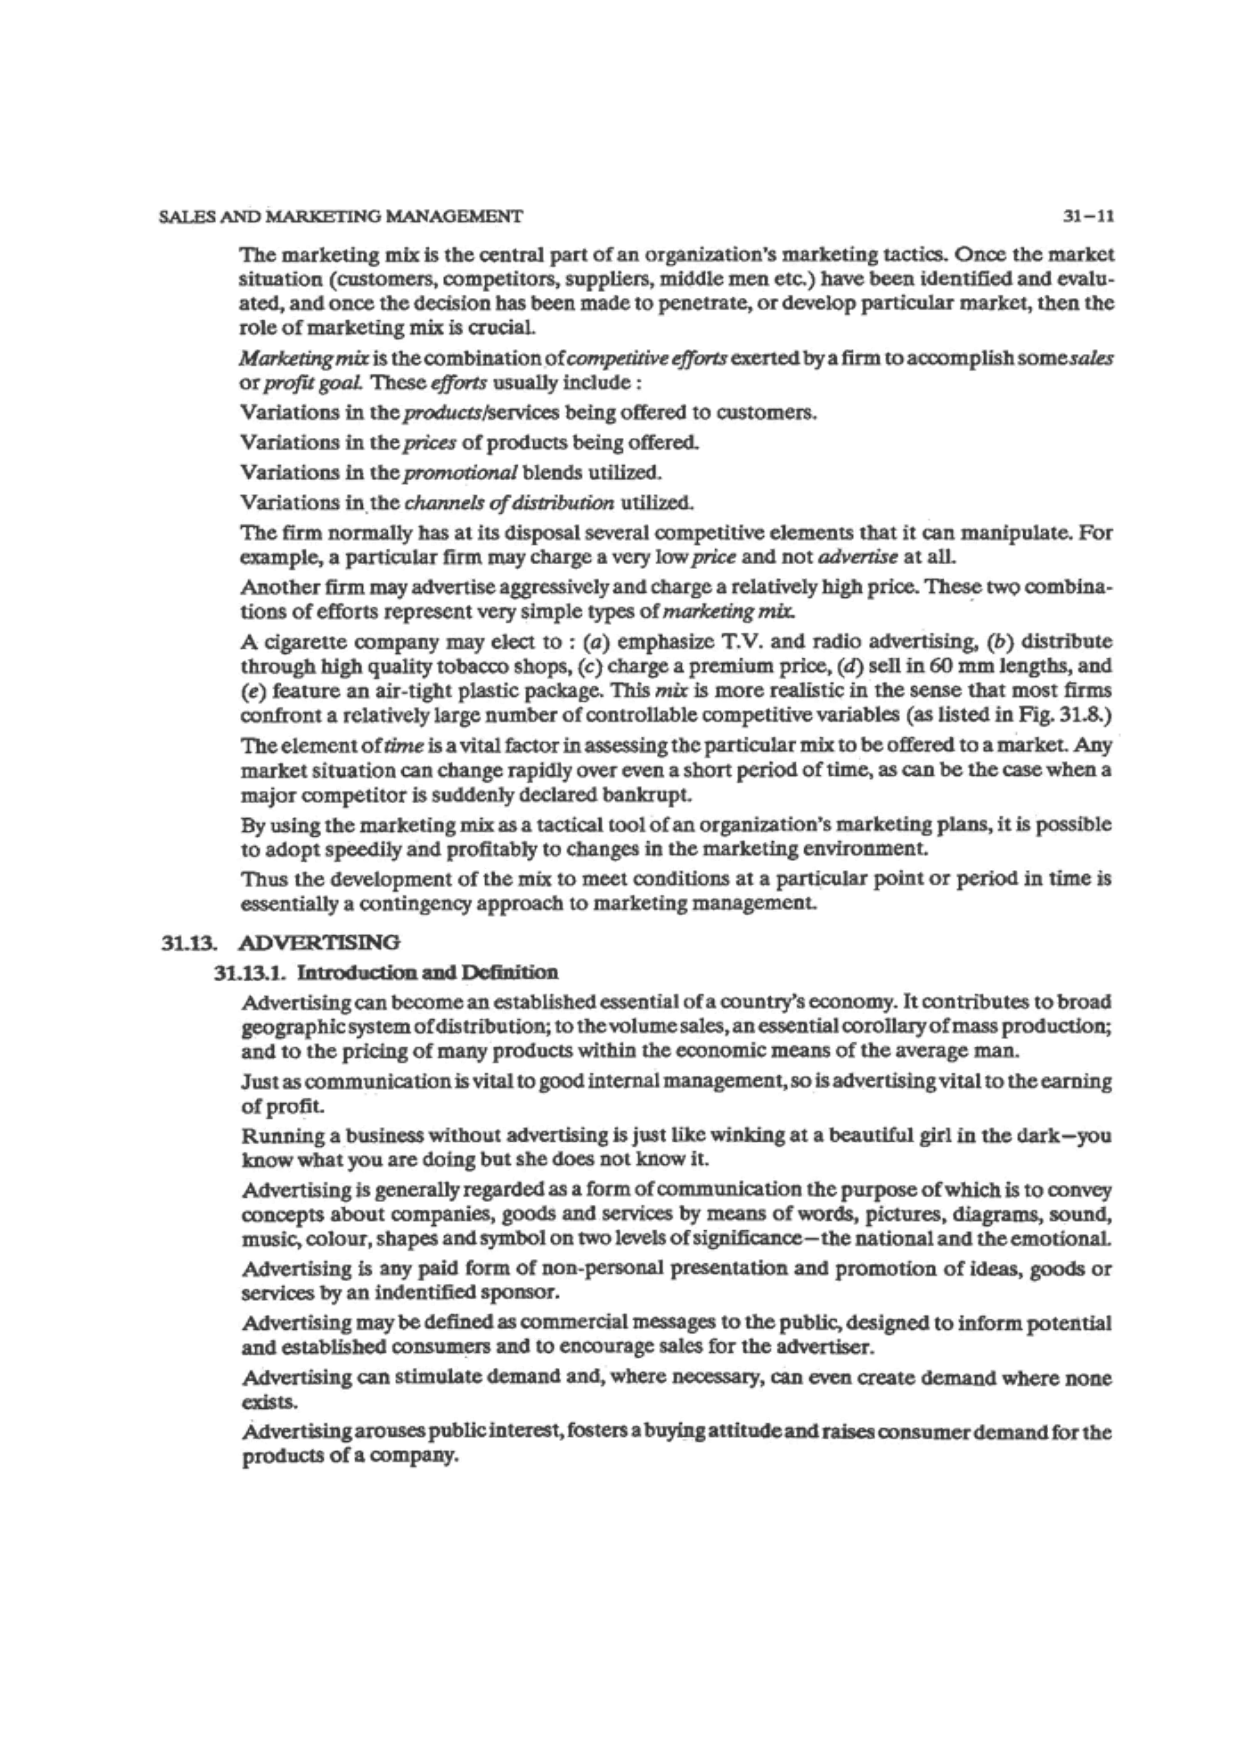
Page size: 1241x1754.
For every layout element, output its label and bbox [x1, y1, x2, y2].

picture [150, 203, 1130, 1474]
